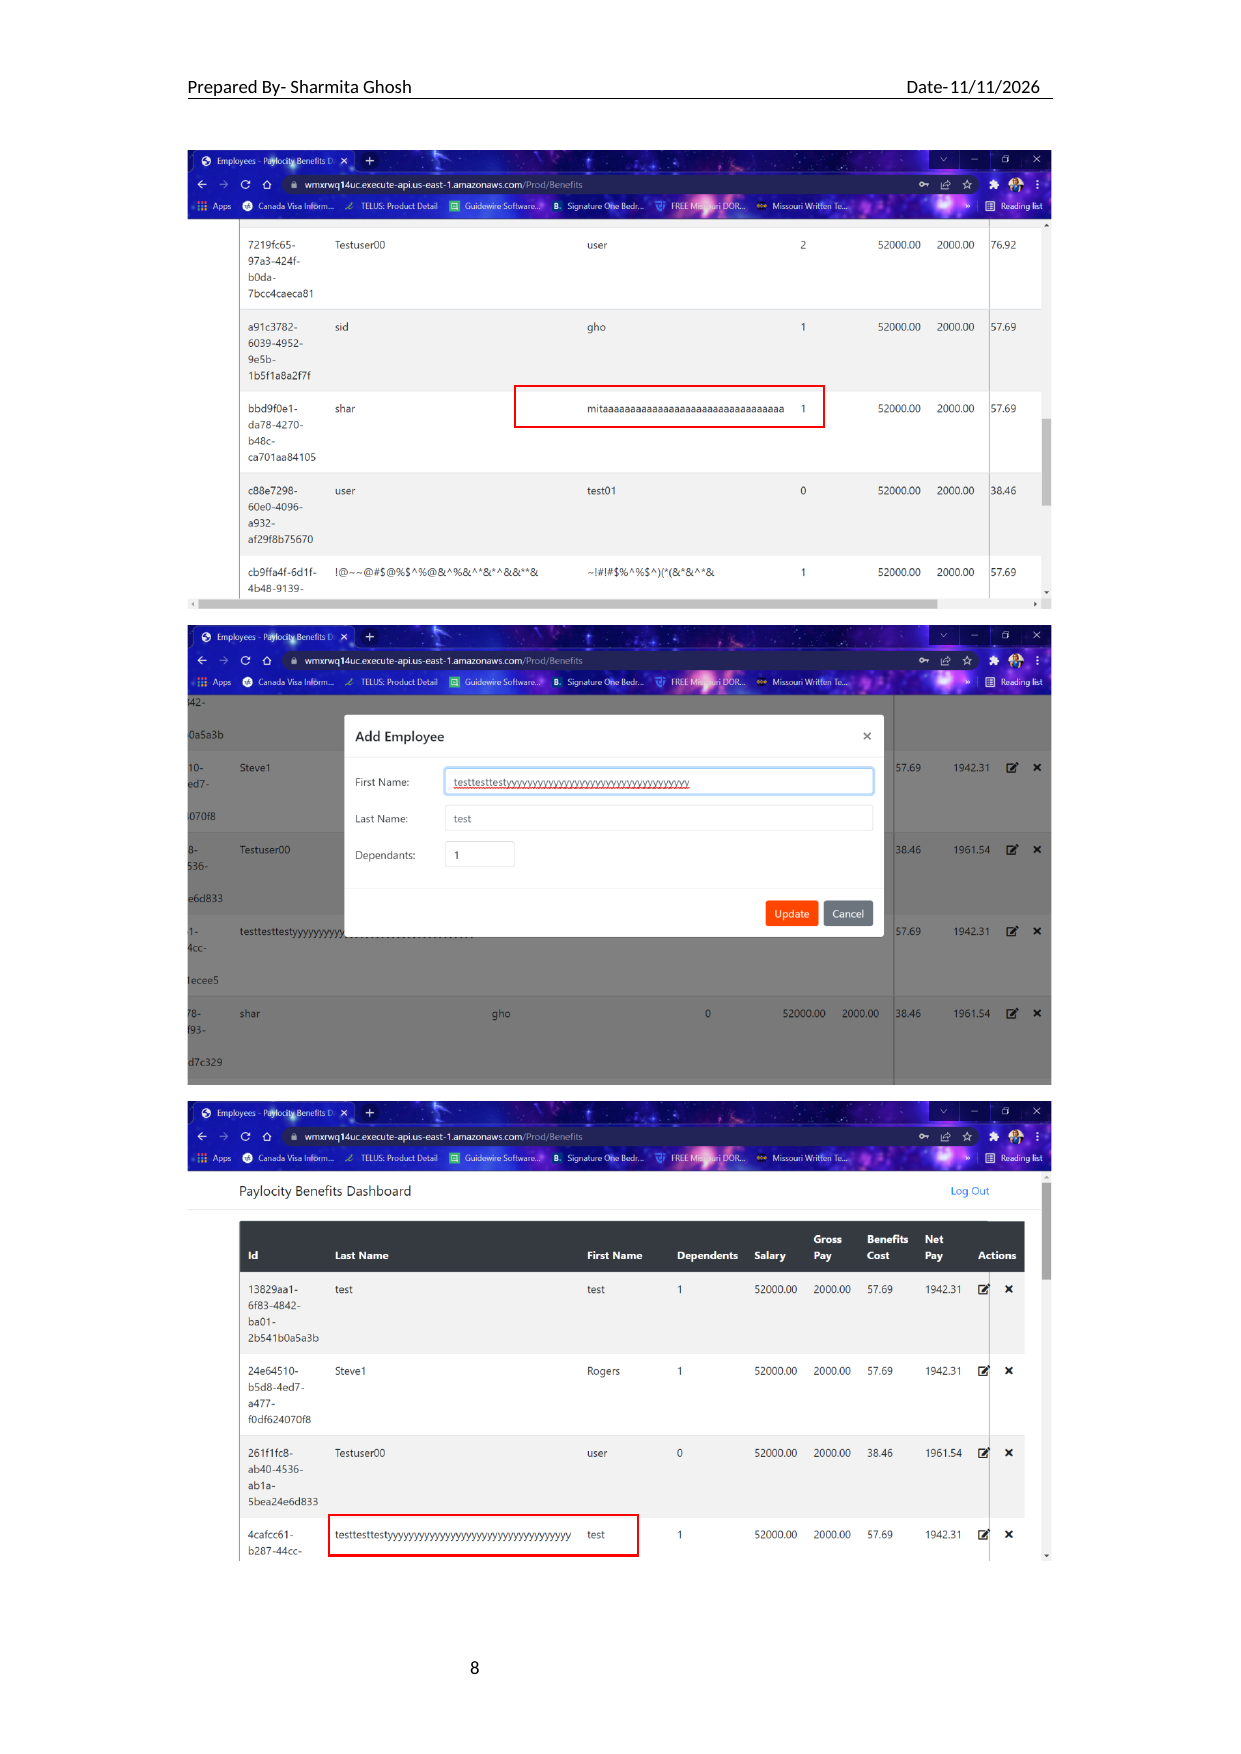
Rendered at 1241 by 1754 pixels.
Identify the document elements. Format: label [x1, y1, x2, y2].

picture [187, 1101, 1052, 1561]
picture [187, 150, 1052, 609]
picture [187, 625, 1052, 1085]
